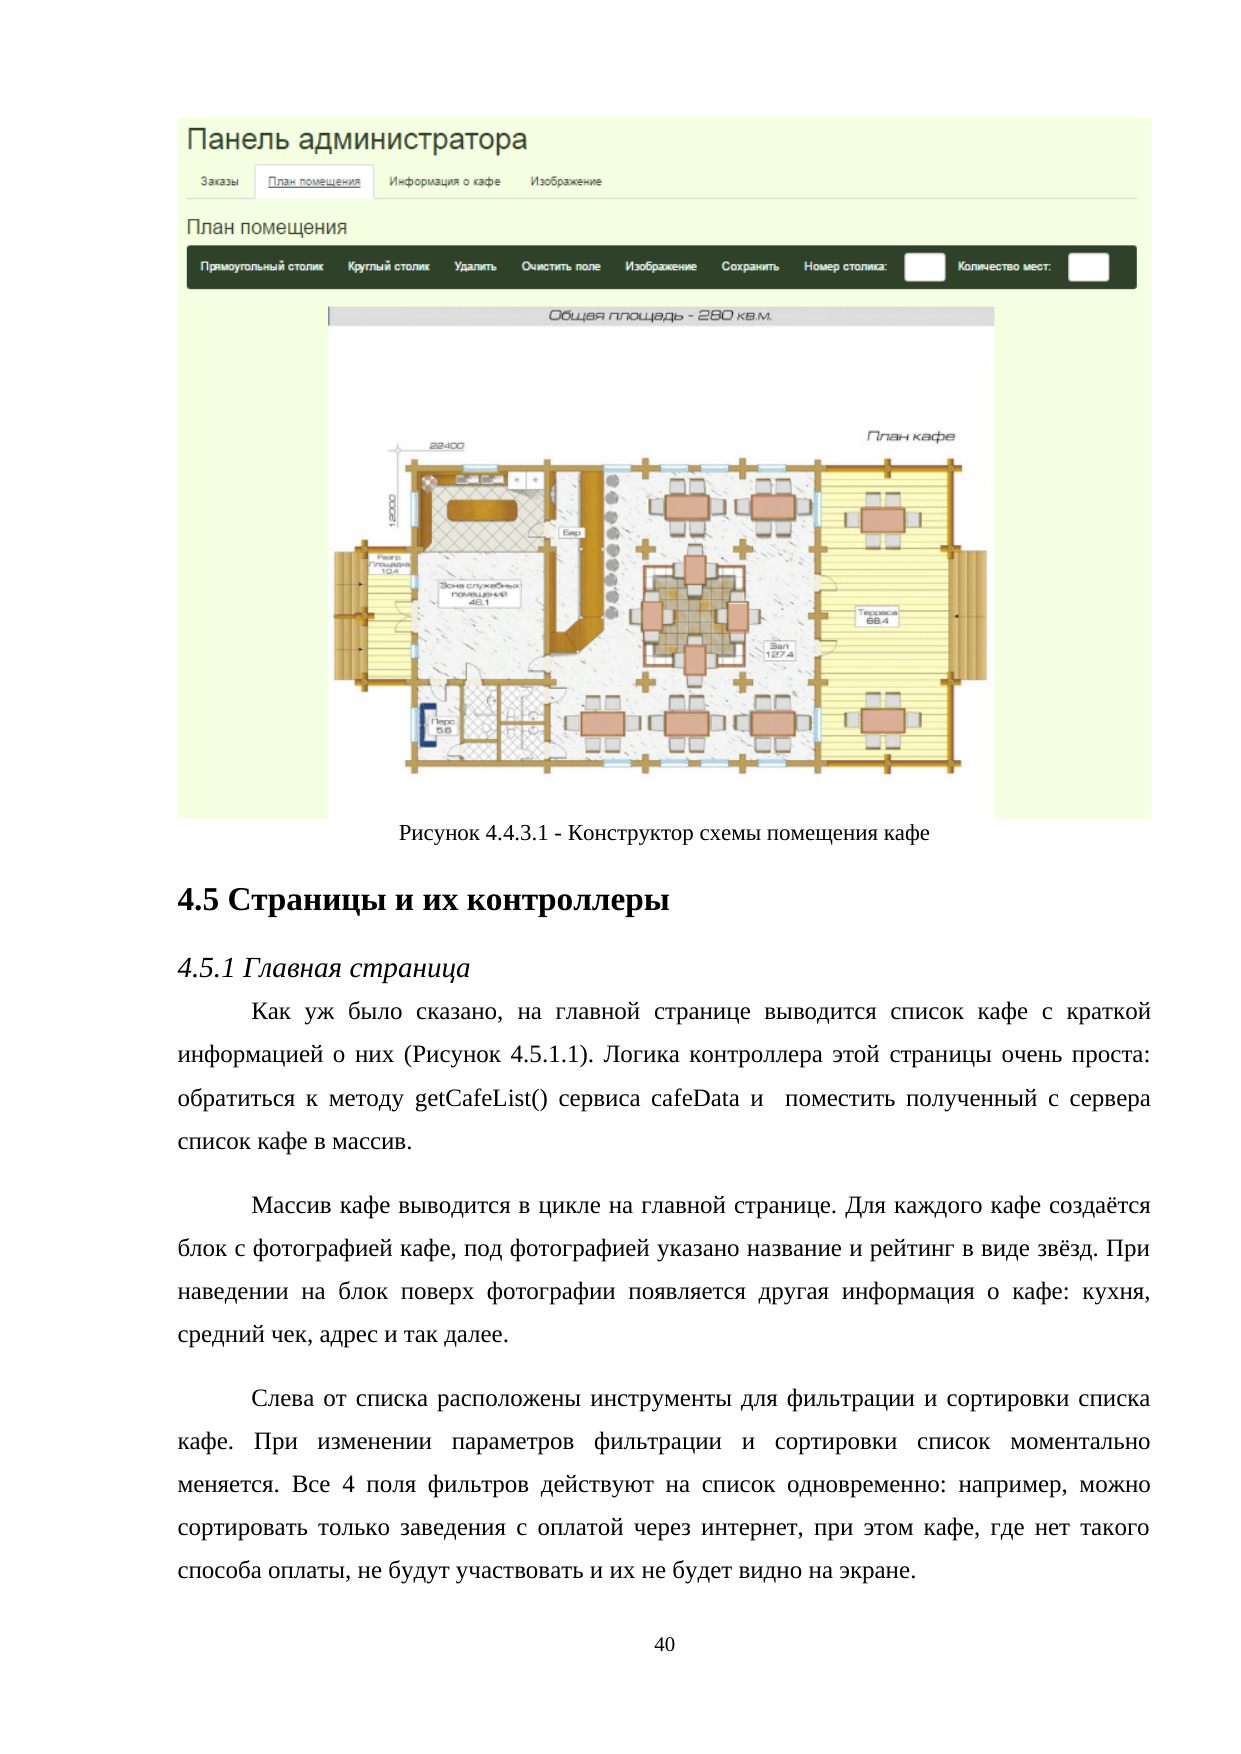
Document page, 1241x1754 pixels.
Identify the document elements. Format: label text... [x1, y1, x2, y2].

text Слева от списка расположены инструменты для фильтрации и сортировки списка кафе. При изменении параметров фильтрации и сортировки список моментально меняется. Все 4 поля фильтров действуют на список одновременно: например, можно сортировать только заведения с оплатой через интернет, при этом кафе, где нет такого способа оплаты, не будут участвовать и их не будет видно на экране. [177, 1383, 1152, 1584]
text Рисунок 4.4.3.1 - Конструктор схемы помещения кафе [177, 819, 1152, 845]
subtitle 4.5 Страницы и их контроллеры [177, 879, 1152, 917]
text Как уж было сказано, на главной странице выводится список кафе с краткой информацией о них (Рисунок 4.5.1.1). Логика контроллера этой страницы очень проста: обратиться к методу getCafeList() сервиса cafeData и поместить полученный с сервера список кафе в массив. [177, 996, 1152, 1154]
picture [177, 118, 1152, 819]
subtitle 4.5.1 Главная страница [177, 950, 1152, 984]
text Массив кафе выводится в цикле на главной странице. Для каждого кафе создаётся блок с фотографией кафе, под фотографией указано название и рейтинг в виде звёзд. При наведении на блок поверх фотографии появляется другая информация о кафе: кухня, средний чек, адрес и так далее. [177, 1190, 1152, 1348]
